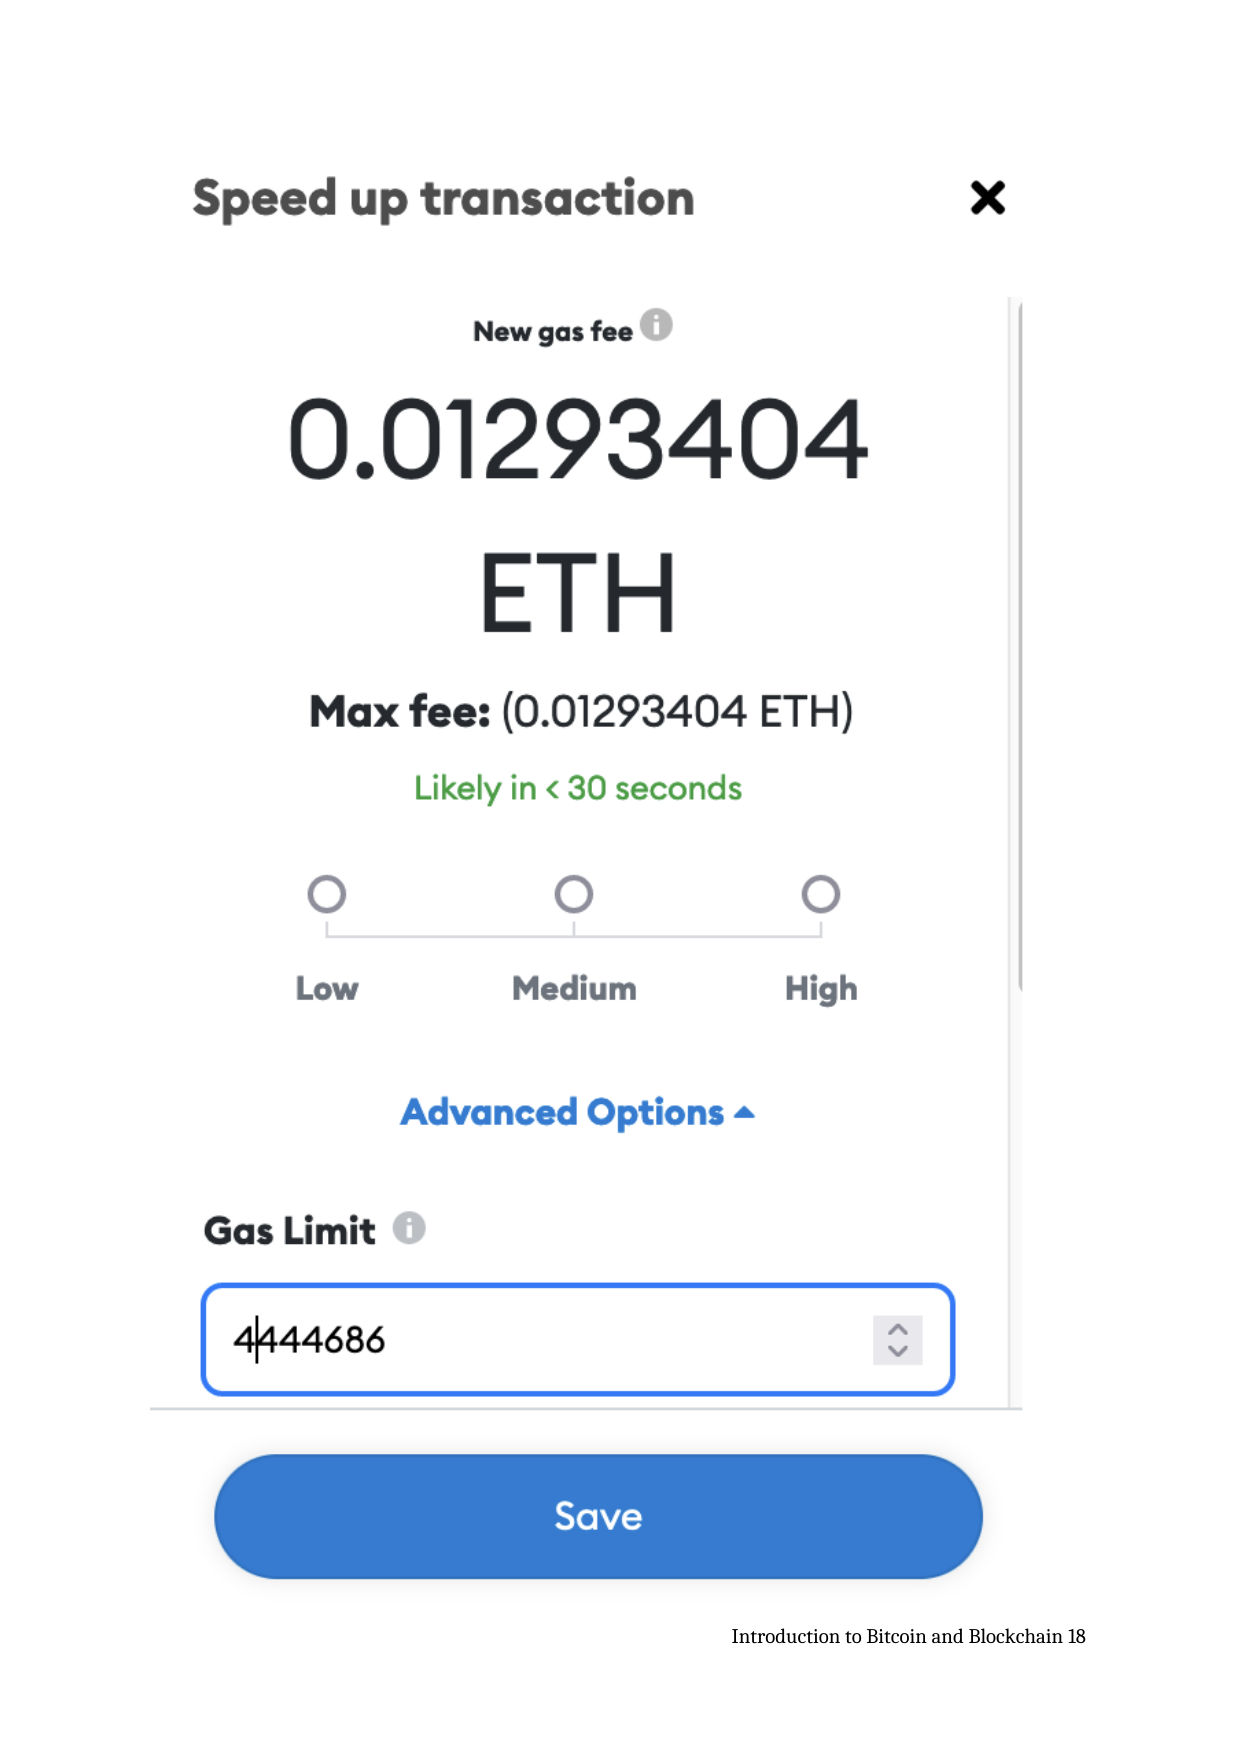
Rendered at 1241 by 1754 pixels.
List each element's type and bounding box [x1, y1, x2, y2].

picture [150, 150, 1023, 1604]
